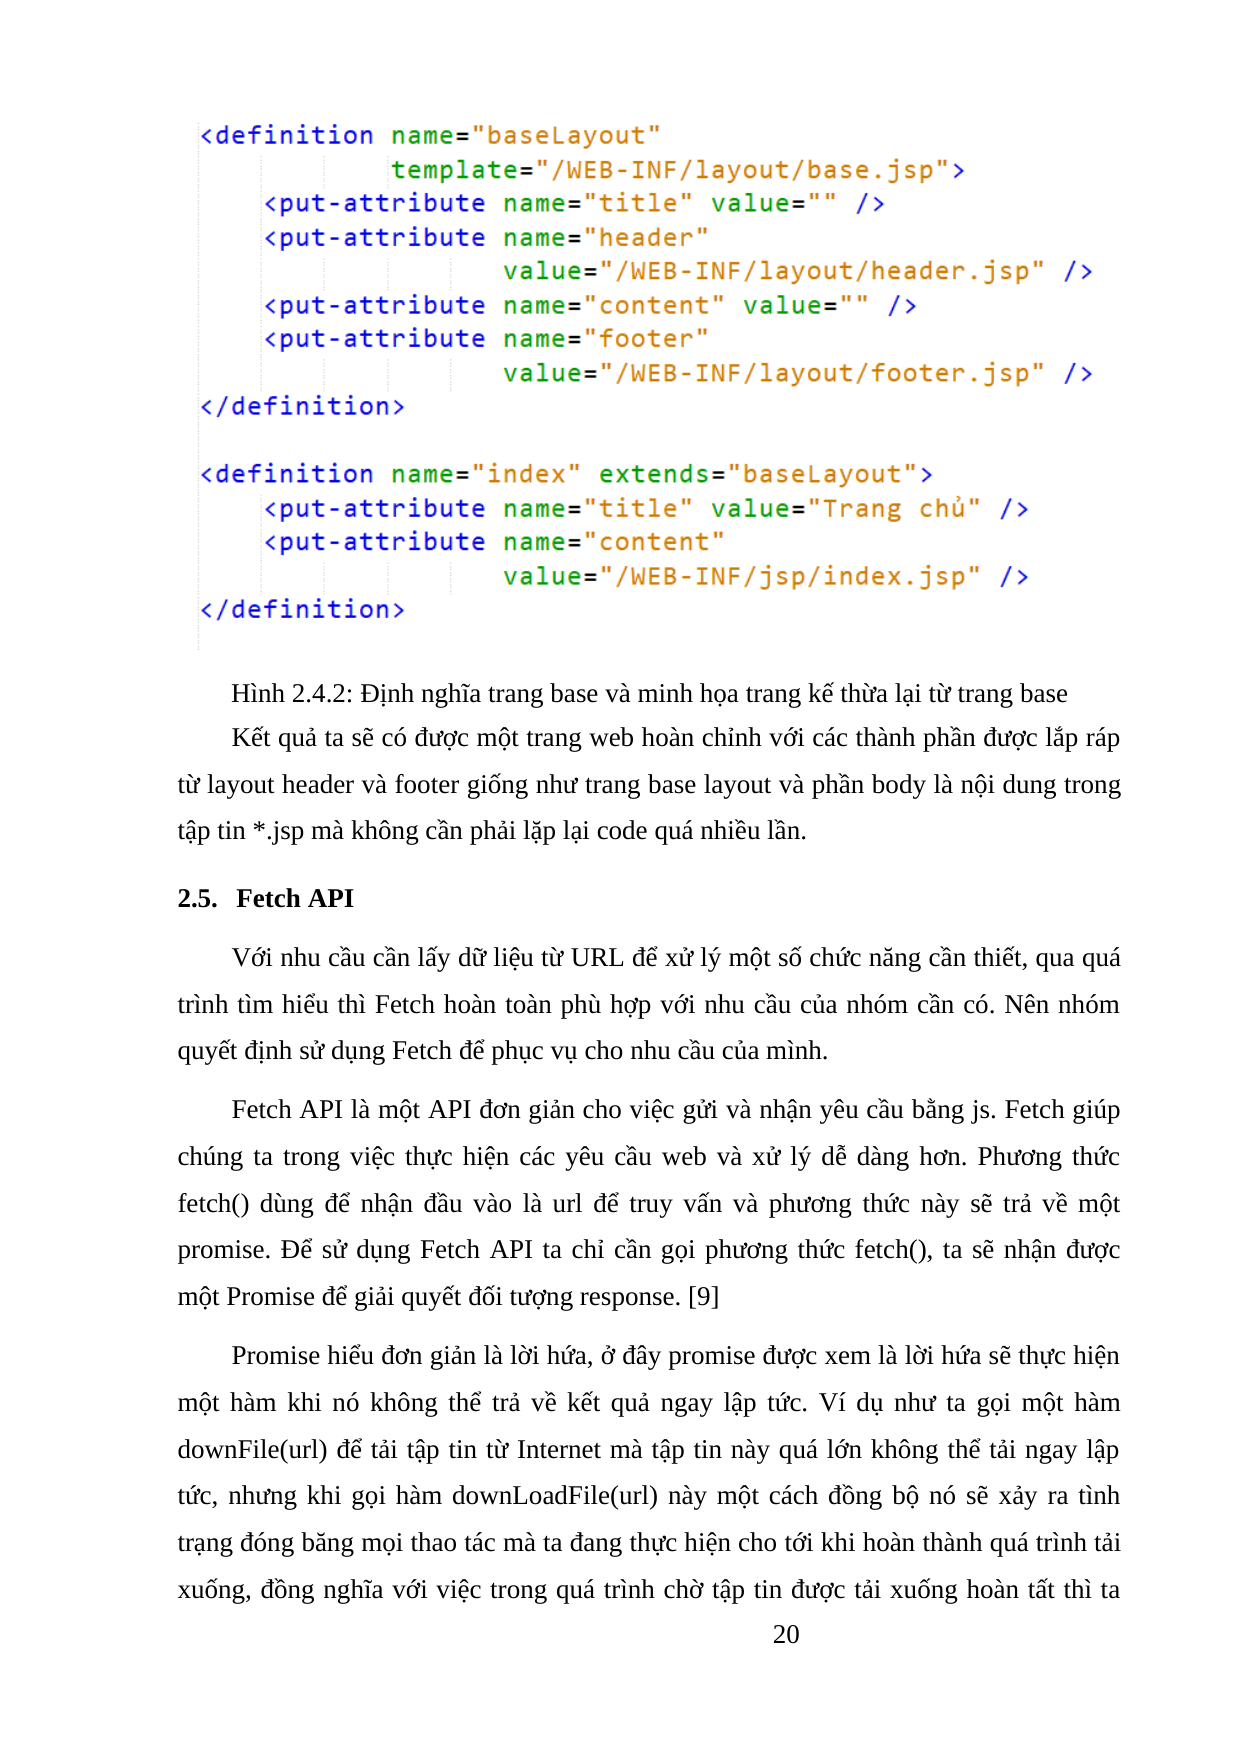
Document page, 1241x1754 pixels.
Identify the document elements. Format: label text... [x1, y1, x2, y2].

text Hình 2.4.2: Định nghĩa trang base và minh họa trang kế thừa lại từ trang base [177, 677, 1122, 709]
text Fetch API là một API đơn giản cho việc gửi và nhận yêu cầu bằng js. Fetch giúp chúng ta trong việc thực hiện các yêu cầu web và xử lý dễ dàng hơn. Phương thức fetch() dùng để nhận đầu vào là url để truy vấn và phương thức này sẽ trả về một promise. Để sử dụng Fetch API ta chỉ cần gọi phương thức fetch(), ta sẽ nhận được một Promise để giải quyết đối tượng response. [9] [177, 1094, 1122, 1311]
subtitle Fetch API [177, 882, 1122, 913]
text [177, 1339, 1122, 1604]
picture [177, 118, 1122, 650]
text Với nhu cầu cần lấy dữ liệu từ URL để xử lý một số chức năng cần thiết, qua quá trình tìm hiểu thì Fetch hoàn toàn phù hợp với nhu cầu của nhóm cần có. Nên nhóm quyết định sử dụng Fetch để phục vụ cho nhu cầu của mình. [177, 941, 1122, 1066]
text Kết quả ta sẽ có được một trang web hoàn chỉnh với các thành phần được lắp ráp từ layout header và footer giống như trang base layout và phần body là nội dung trong tập tin *.jsp mà không cần phải lặp lại code quá nhiều lần. [177, 721, 1122, 846]
